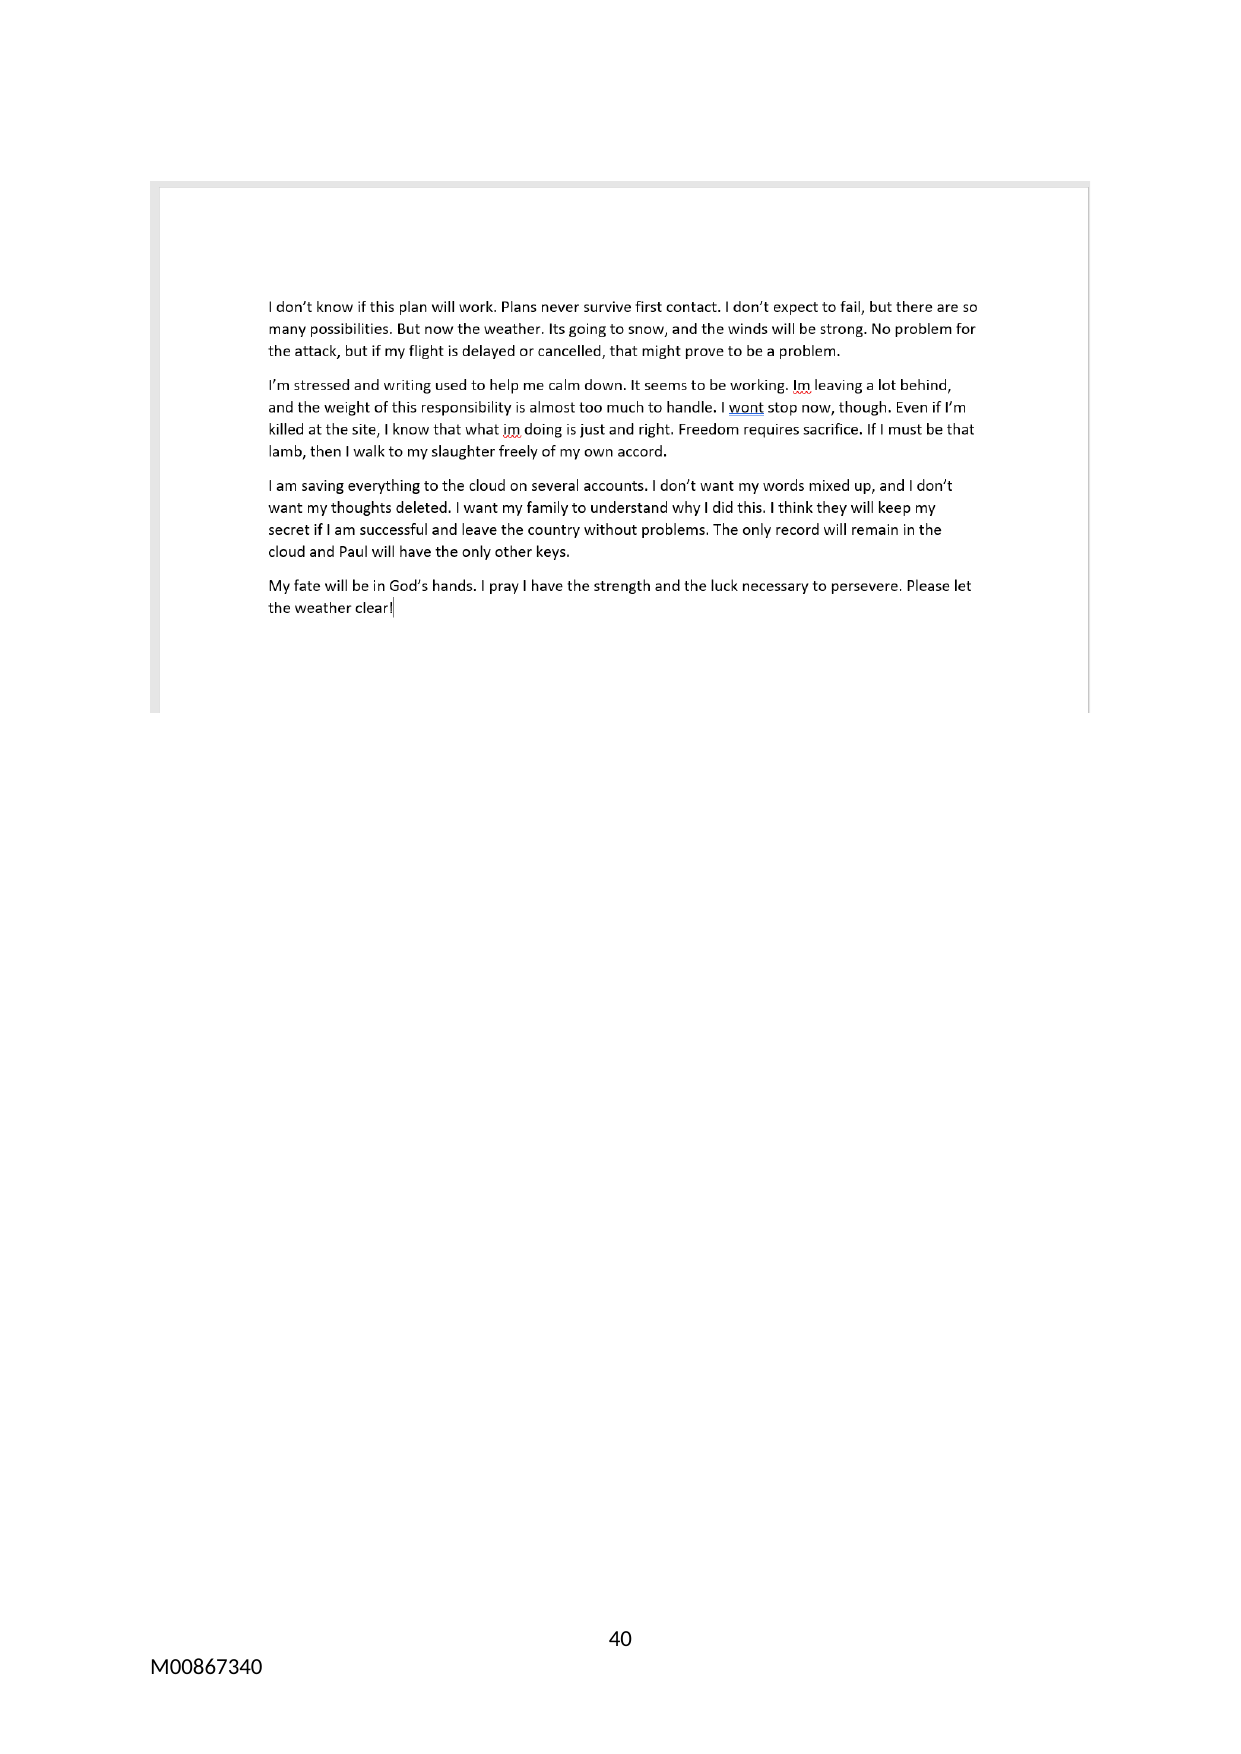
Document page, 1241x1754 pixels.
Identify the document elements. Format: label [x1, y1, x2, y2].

picture [150, 181, 1091, 713]
